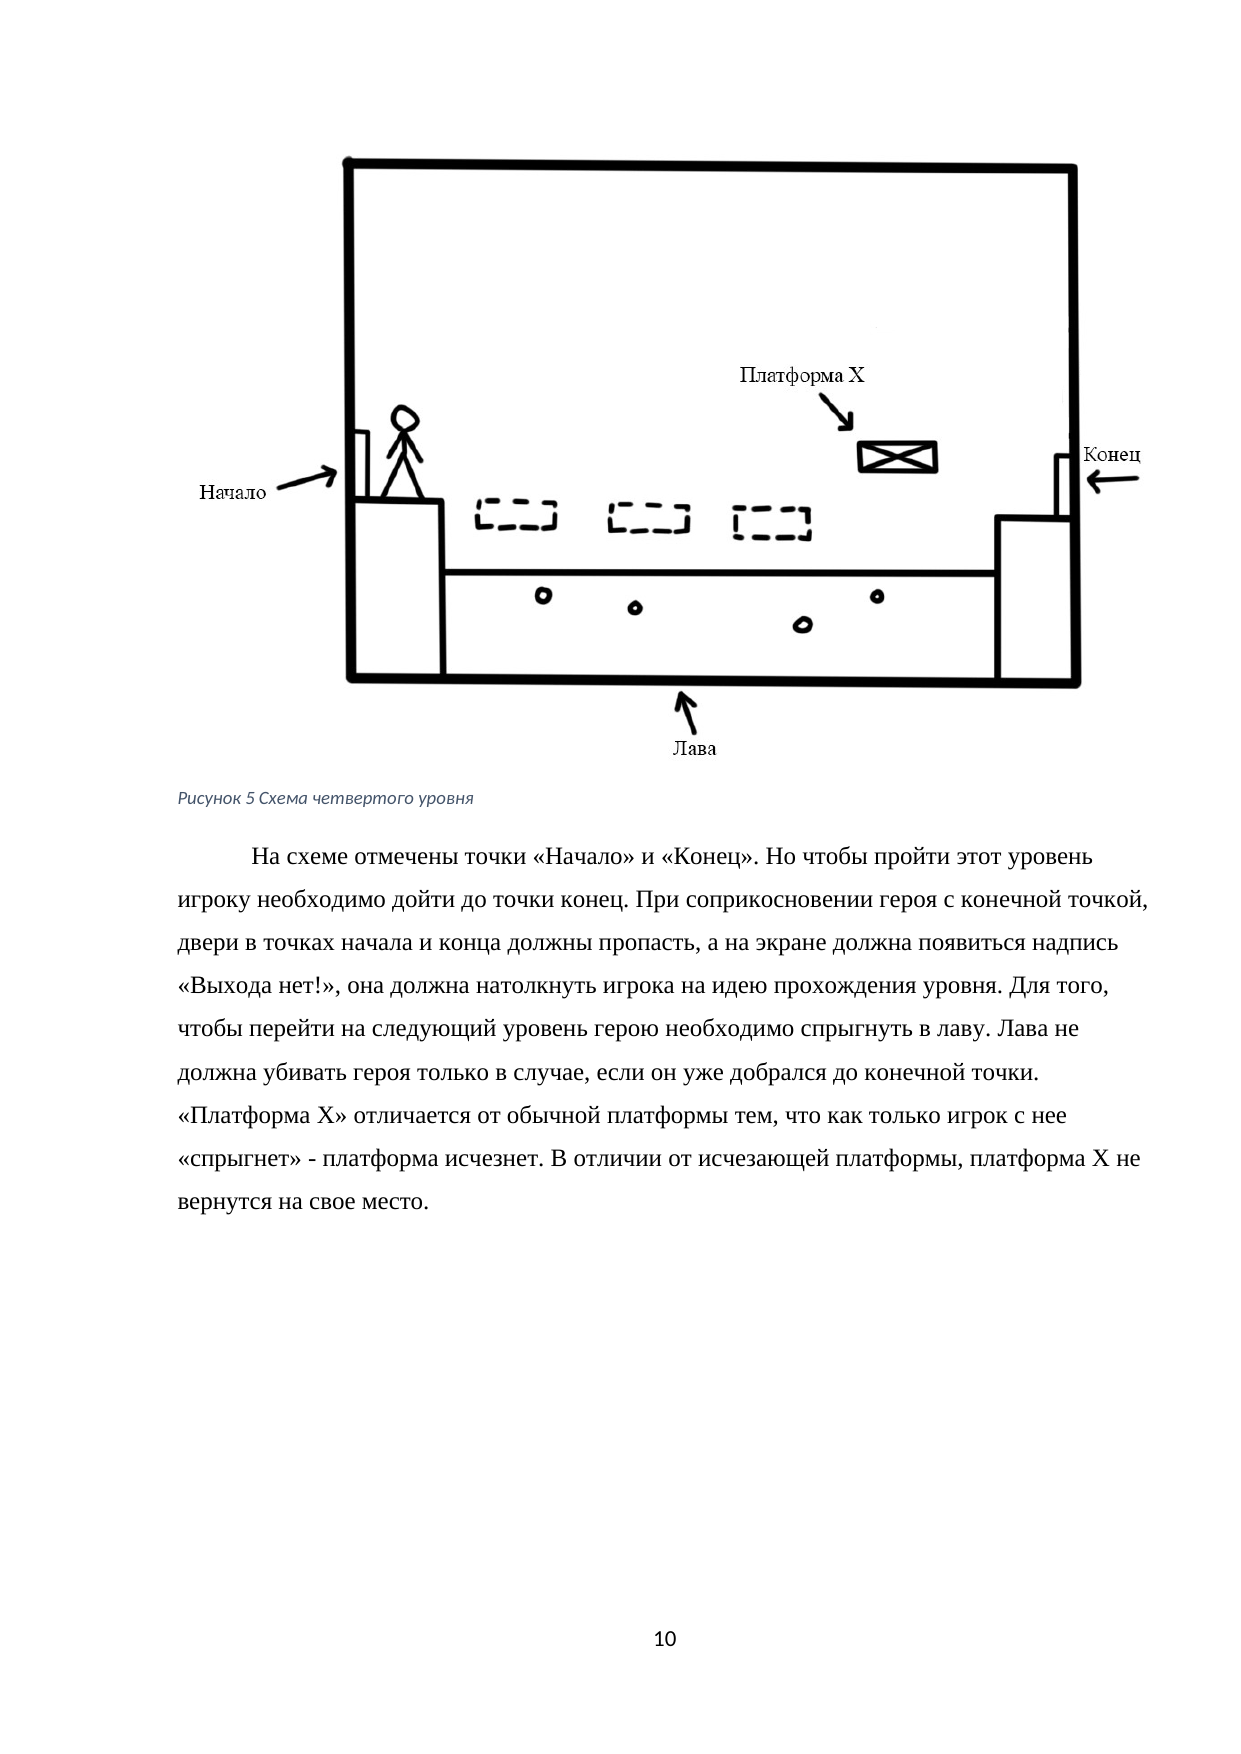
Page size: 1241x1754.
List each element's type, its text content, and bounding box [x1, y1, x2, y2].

text На схеме отмечены точки «Начало» и «Конец». Но чтобы пройти этот уровень игроку необходимо дойти до точки конец. При соприкосновении героя с конечной точкой, двери в точках начала и конца должны пропасть, а на экране должна появиться надпись «Выхода нет!», она должна натолкнуть игрока на идею прохождения уровня. Для того, чтобы перейти на следующий уровень герою необходимо спрыгнуть в лаву. Лава не должна убивать героя только в случае, если он уже добрался до конечной точки. «Платформа Х» отличается от обычной платформы тем, что как только игрок с нее «спрыгнет» - платформа исчезнет. В отличии от исчезающей платформы, платформа Х не вернутся на свое место. [177, 841, 1152, 1215]
picture [177, 118, 1151, 772]
text Рисунок 5 Схема четвертого уровня [177, 786, 1152, 809]
